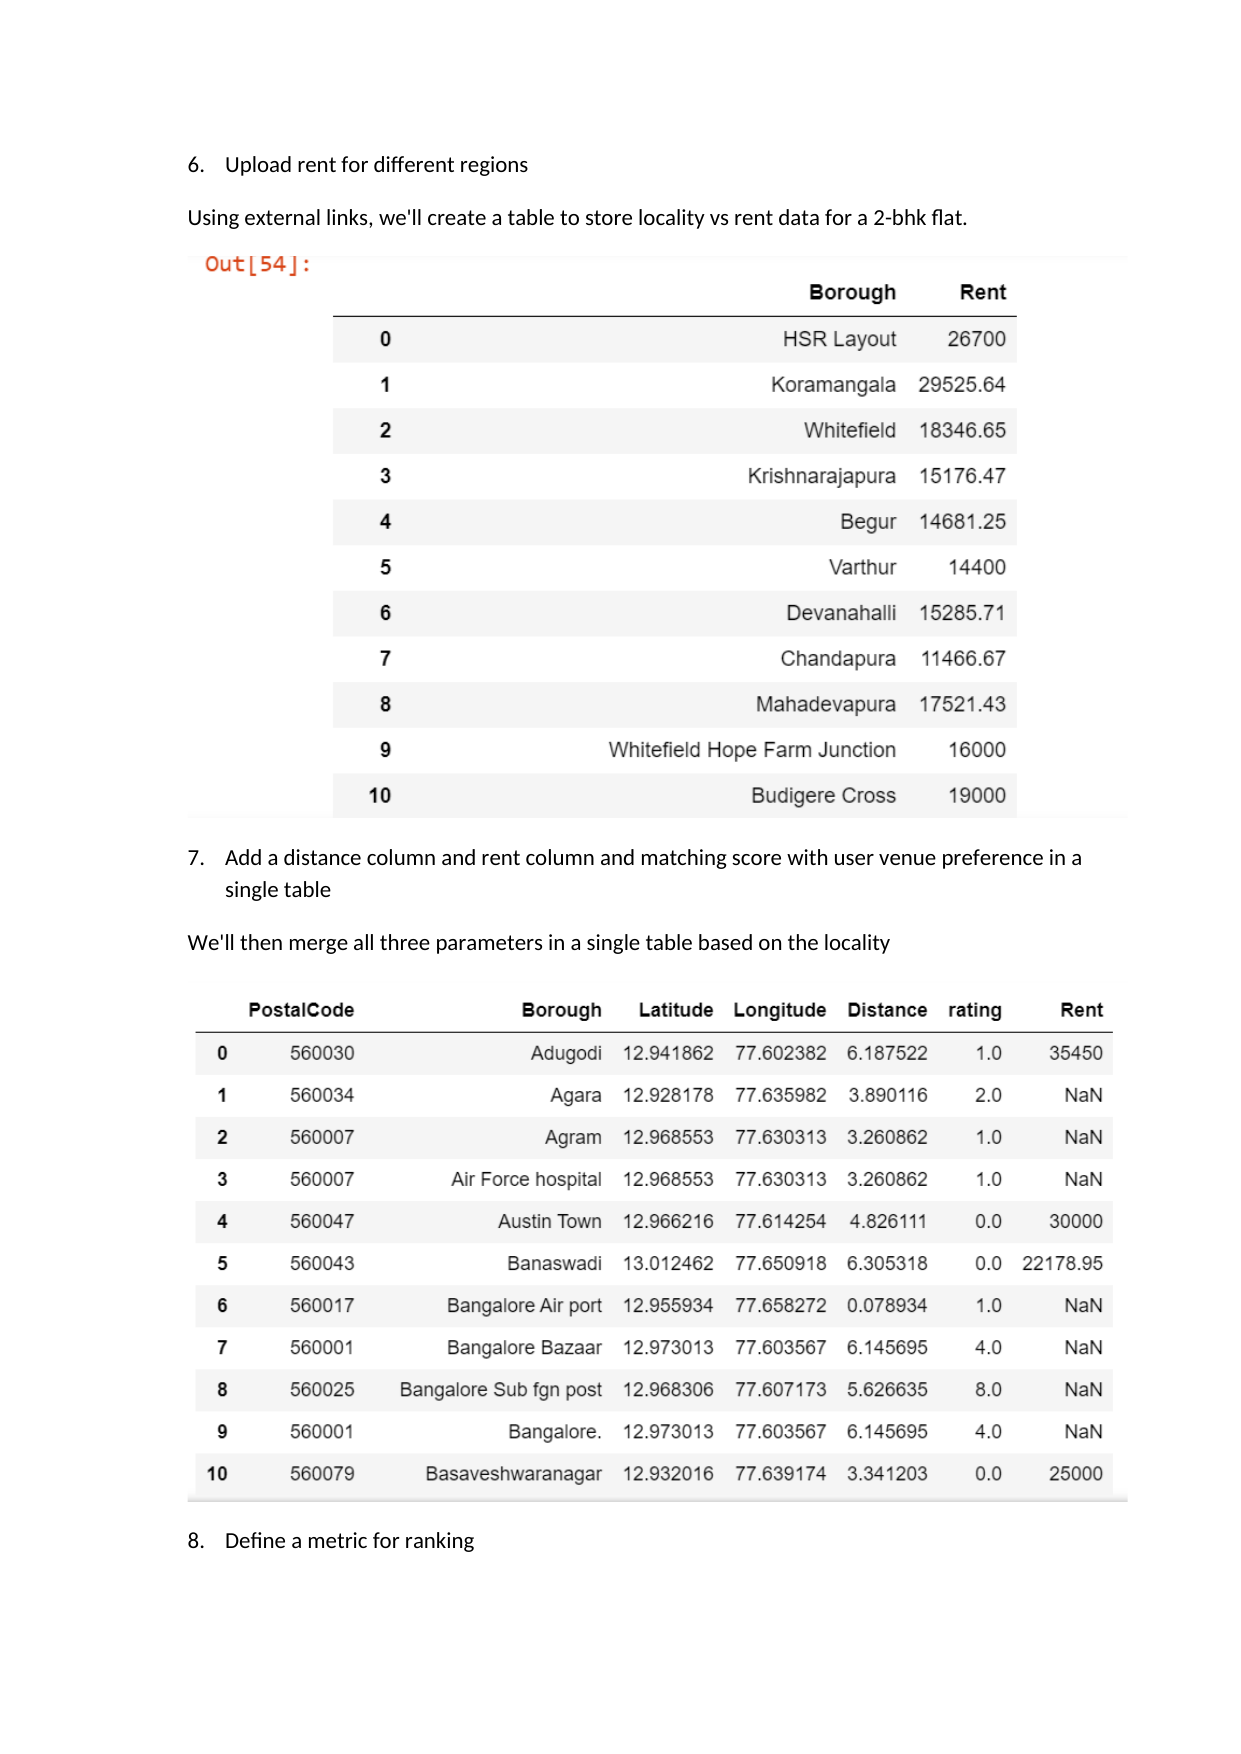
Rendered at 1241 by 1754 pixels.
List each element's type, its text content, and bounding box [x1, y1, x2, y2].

picture [187, 256, 1128, 818]
list Upload rent for different regions [187, 150, 1090, 178]
list Add a distance column and rent column and matching score with user venue preference in a single table [187, 843, 1090, 903]
picture [187, 981, 1128, 1502]
list Define a metric for ranking [187, 1526, 1090, 1554]
text Using external links, we'll create a table to store locality vs rent data for a 2-bhk flat. [150, 203, 1090, 231]
text We'll then merge all three parameters in a single table based on the locality [150, 928, 1090, 956]
